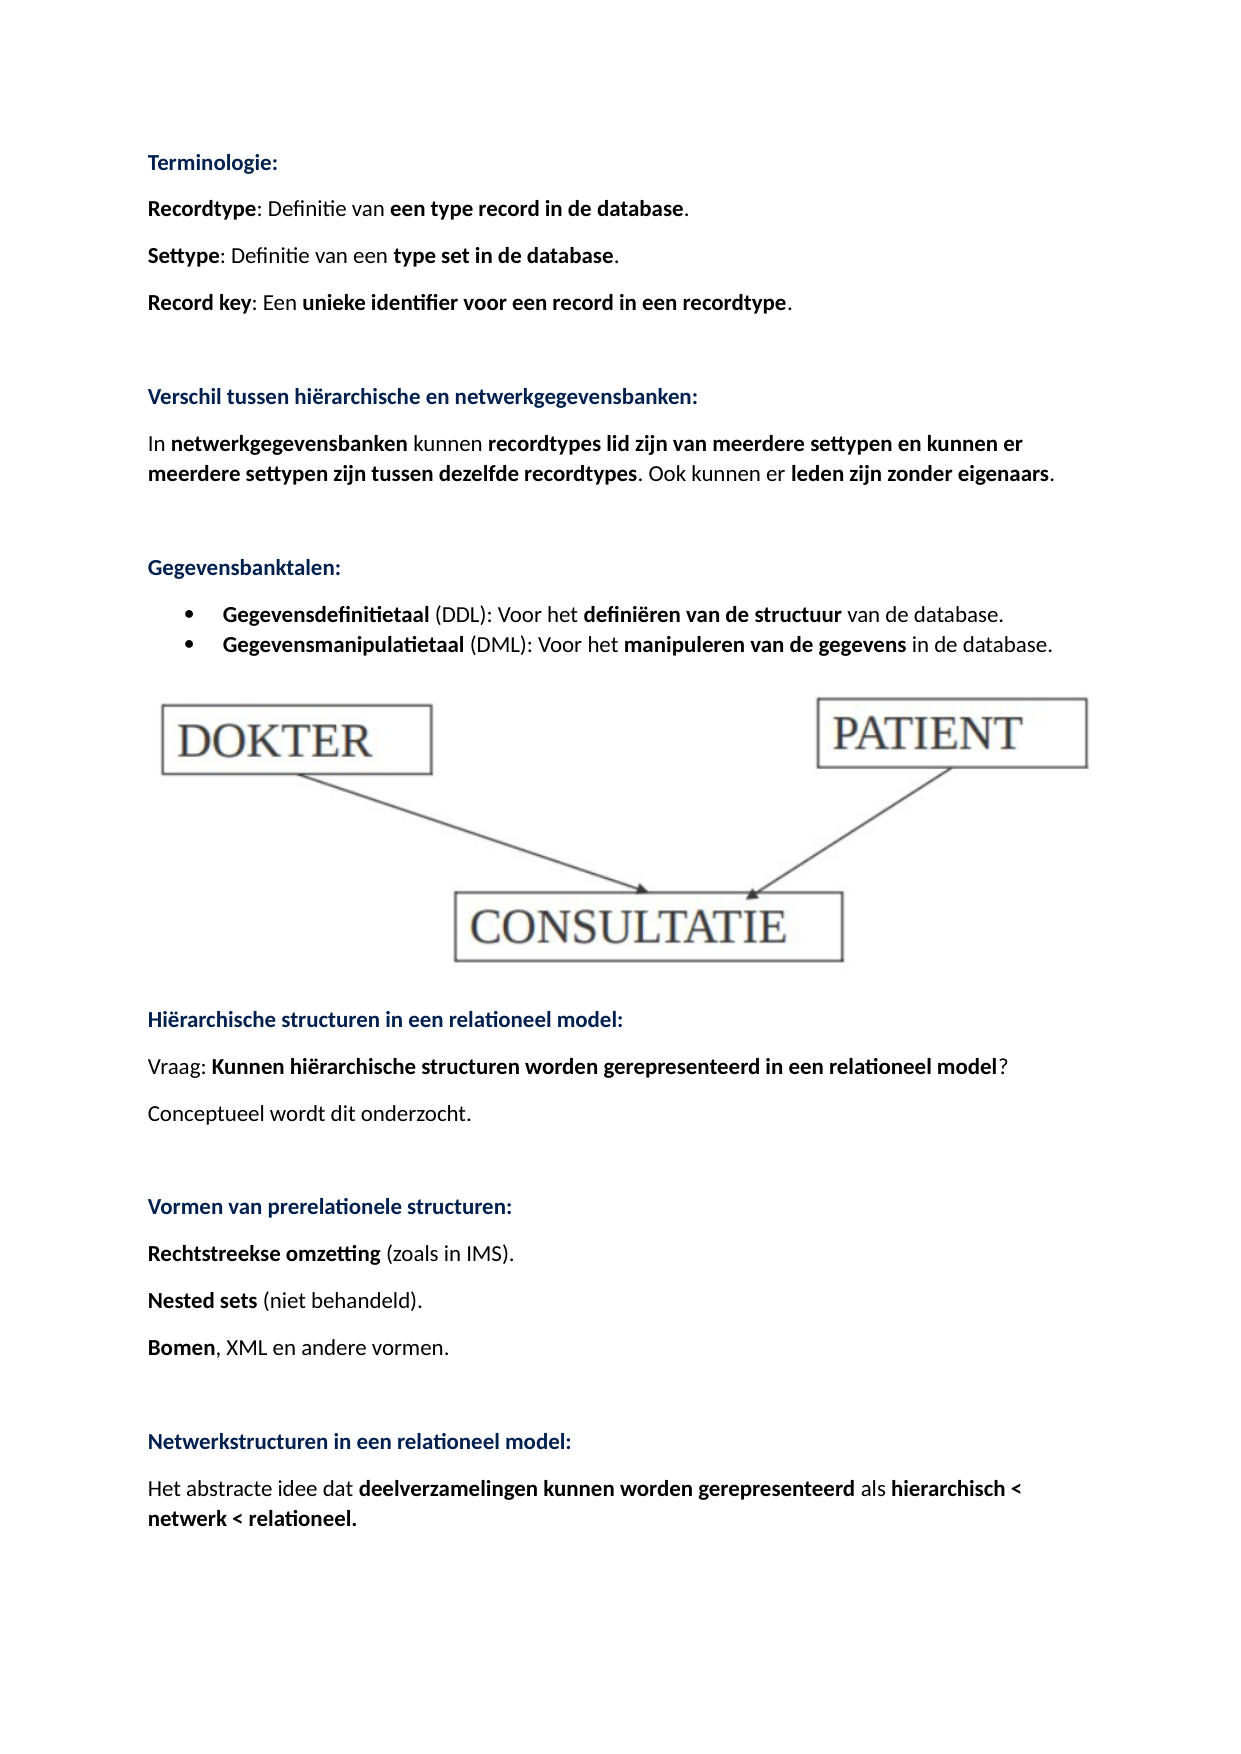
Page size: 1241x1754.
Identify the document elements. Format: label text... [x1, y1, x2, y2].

text Nested sets (niet behandeld). [148, 1286, 1093, 1314]
text Vormen van prerelationele structuren: [148, 1192, 1093, 1220]
text Settype: Definitie van een type set in de database. [148, 241, 1093, 269]
text Terminologie: [148, 148, 1093, 176]
text Rechtstreekse omzetting (zoals in IMS). [148, 1239, 1093, 1267]
text Verschil tussen hiërarchische en netwerkgegevensbanken: [148, 382, 1093, 410]
text Gegevensbanktalen: [148, 553, 1093, 581]
picture [150, 694, 1096, 971]
text Bomen, XML en andere vormen. [148, 1333, 1093, 1361]
list Gegevensdefinitietaal (DDL): Voor het definiëren van de structuur van de database. [185, 600, 1093, 628]
text Vraag: Kunnen hiërarchische structuren worden gerepresenteerd in een relationeel model? [148, 1052, 1093, 1080]
text Hiërarchische structuren in een relationeel model: [148, 1005, 1093, 1033]
text In netwerkgegevensbanken kunnen recordtypes lid zijn van meerdere settypen en kunnen er meerdere settypen zijn tussen dezelfde recordtypes. Ook kunnen er leden zijn zonder eigenaars. [148, 429, 1093, 487]
list Gegevensmanipulatietaal (DML): Voor het manipuleren van de gegevens in de database. [185, 630, 1093, 658]
text Netwerkstructuren in een relationeel model: [148, 1427, 1093, 1455]
text Het abstracte idee dat deelverzamelingen kunnen worden gerepresenteerd als hierarchisch < netwerk < relationeel. [148, 1474, 1093, 1532]
text Recordtype: Definitie van een type record in de database. [148, 194, 1093, 222]
text Record key: Een unieke identifier voor een record in een recordtype. [148, 288, 1093, 316]
text Conceptueel wordt dit onderzocht. [148, 1099, 1093, 1127]
